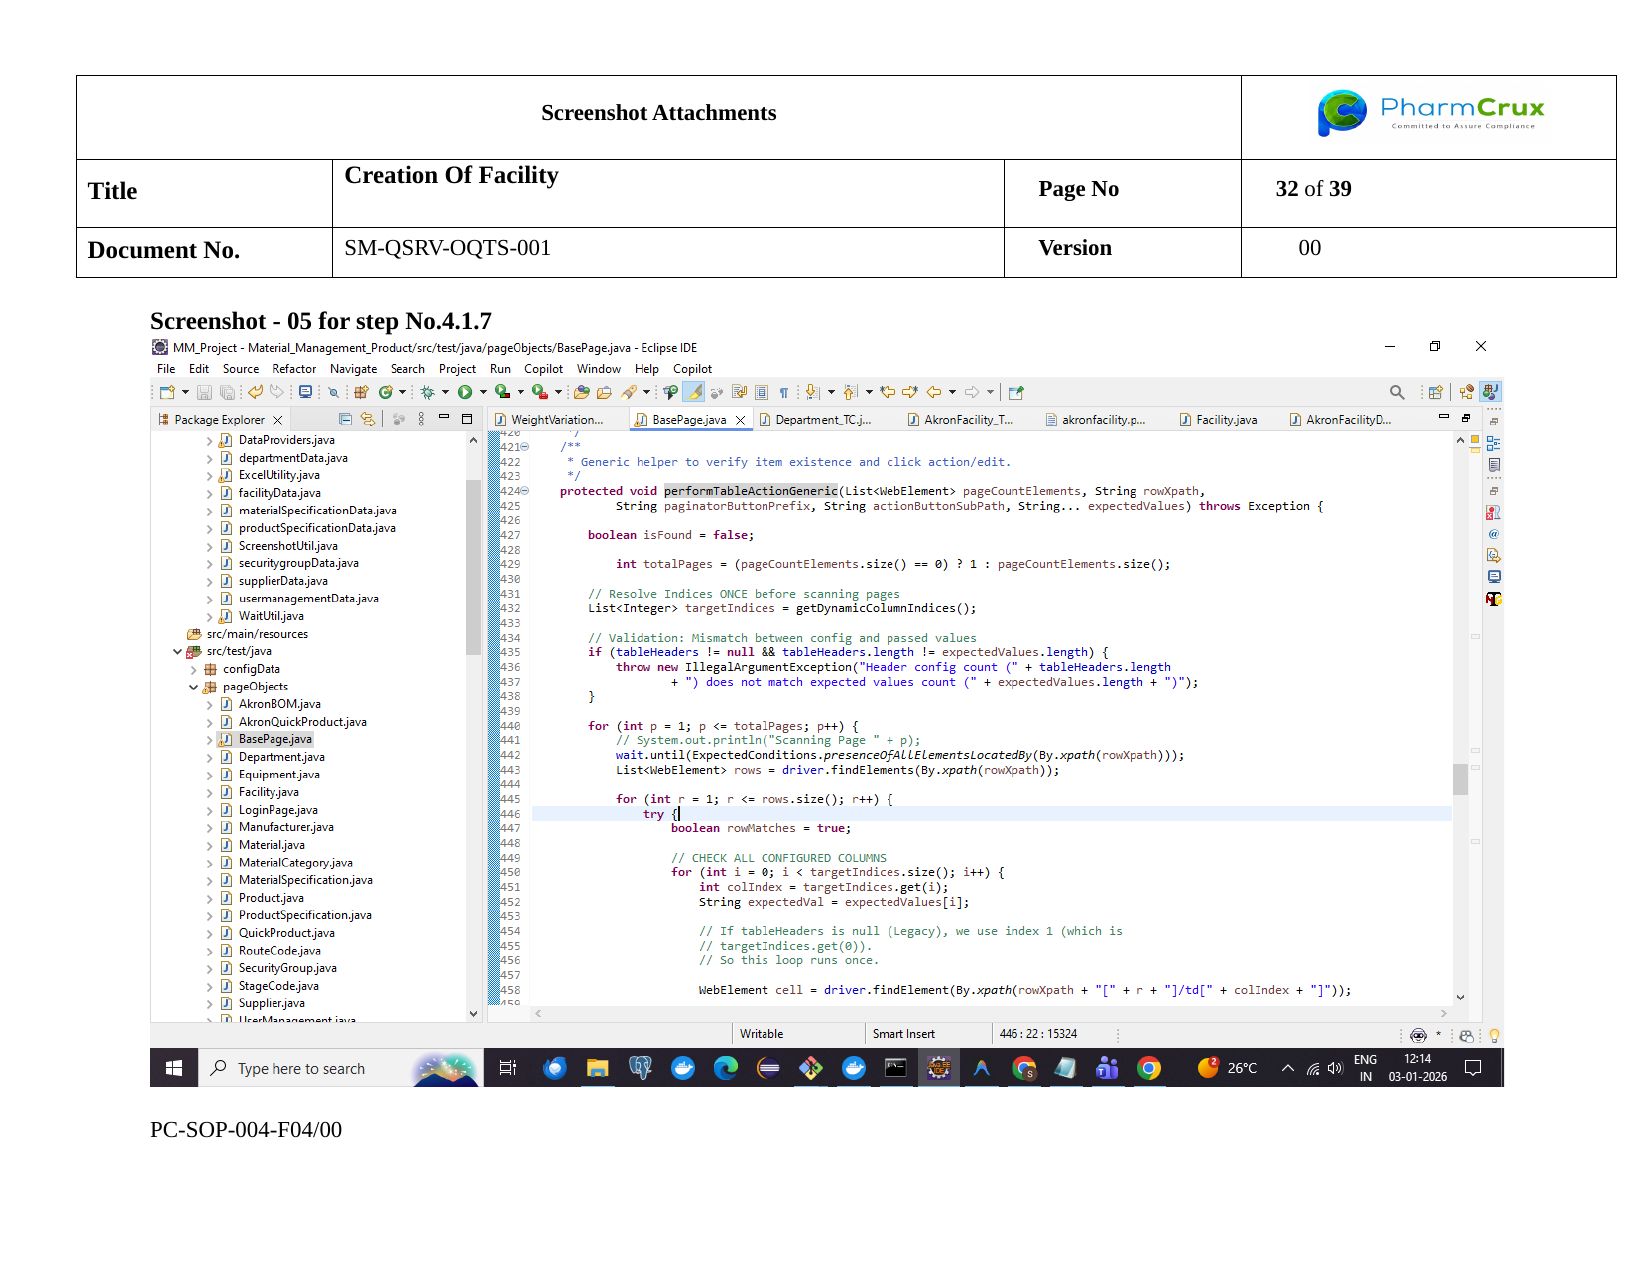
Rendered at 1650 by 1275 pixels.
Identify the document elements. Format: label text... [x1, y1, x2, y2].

text Screenshot - 05 for step No.4.1.7 [150, 306, 1500, 336]
picture [1307, 82, 1551, 143]
picture [150, 336, 1505, 1087]
